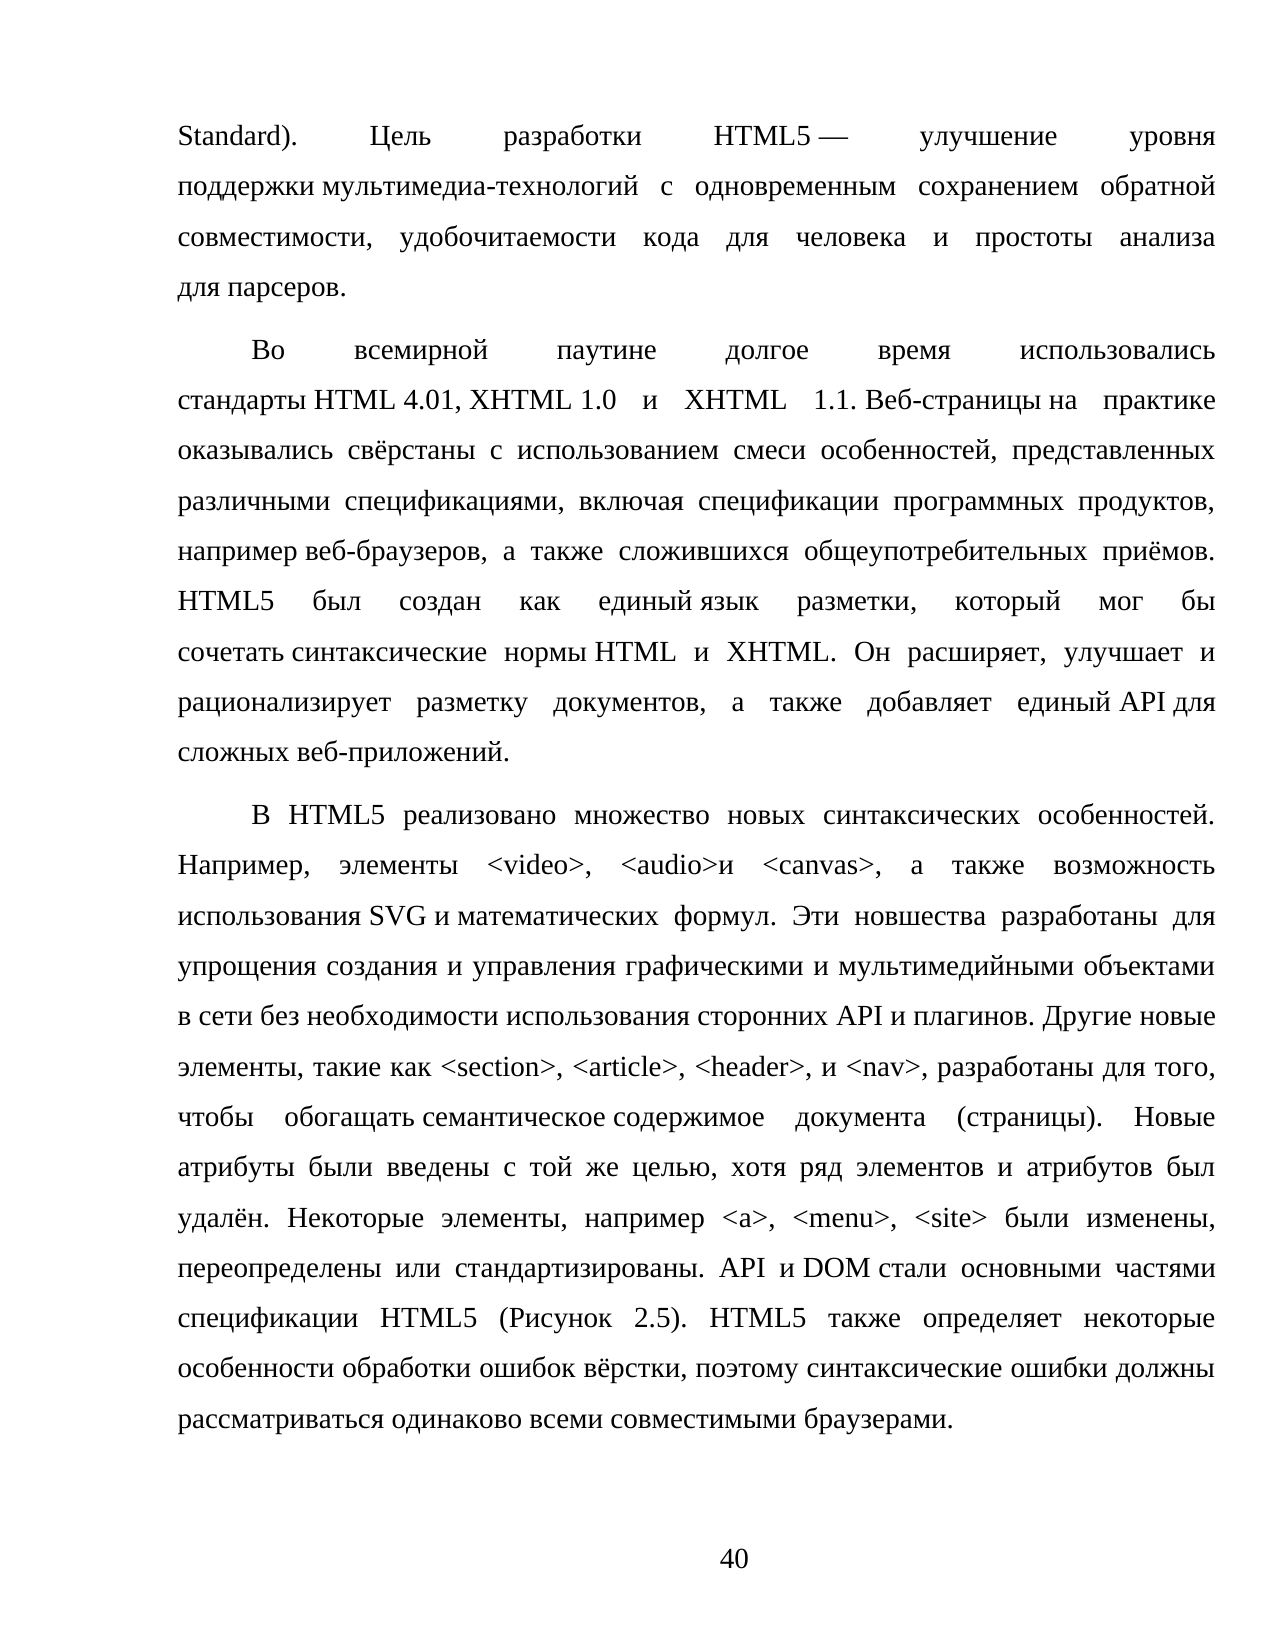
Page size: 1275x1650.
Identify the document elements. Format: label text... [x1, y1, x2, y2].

text В HTML5 реализовано множество новых синтаксических особенностей. Например, элементы <video>, <audio>и <canvas>, а также возможность использования SVG и математических формул. Эти новшества разработаны для упрощения создания и управления графическими и мультимедийными объектами в сети без необходимости использования сторонних API и плагинов. Другие новые элементы, такие как <section>, <article>, <header>, и <nav>, разработаны для того, чтобы обогащать семантическое содержимое документа (страницы). Новые атрибуты были введены с той же целью, хотя ряд элементов и атрибутов был удалён. Некоторые элементы, например <a>, <menu>, <site> были изменены, переопределены или стандартизированы. API и DOM стали основными частями спецификации HTML5 (Рисунок 2.5). HTML5 также определяет некоторые особенности обработки ошибок вёрстки, поэтому синтаксические ошибки должны рассматриваться одинаково всеми совместимыми браузерами. [177, 797, 1216, 1434]
text Во всемирной паутине долгое время использовались стандарты HTML 4.01, XHTML 1.0 и XHTML 1.1. Веб-страницы на практике оказывались свёрстаны с использованием смеси особенностей, представленных различными спецификациями, включая спецификации программных продуктов, например веб-браузеров, а также сложившихся общеупотребительных приёмов. HTML5 был создан как единый язык разметки, который мог бы сочетать синтаксические нормы HTML и XHTML. Он расширяет, улучшает и рационализирует разметку документов, а также добавляет единый API для сложных веб-приложений. [177, 332, 1216, 768]
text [177, 118, 1216, 303]
